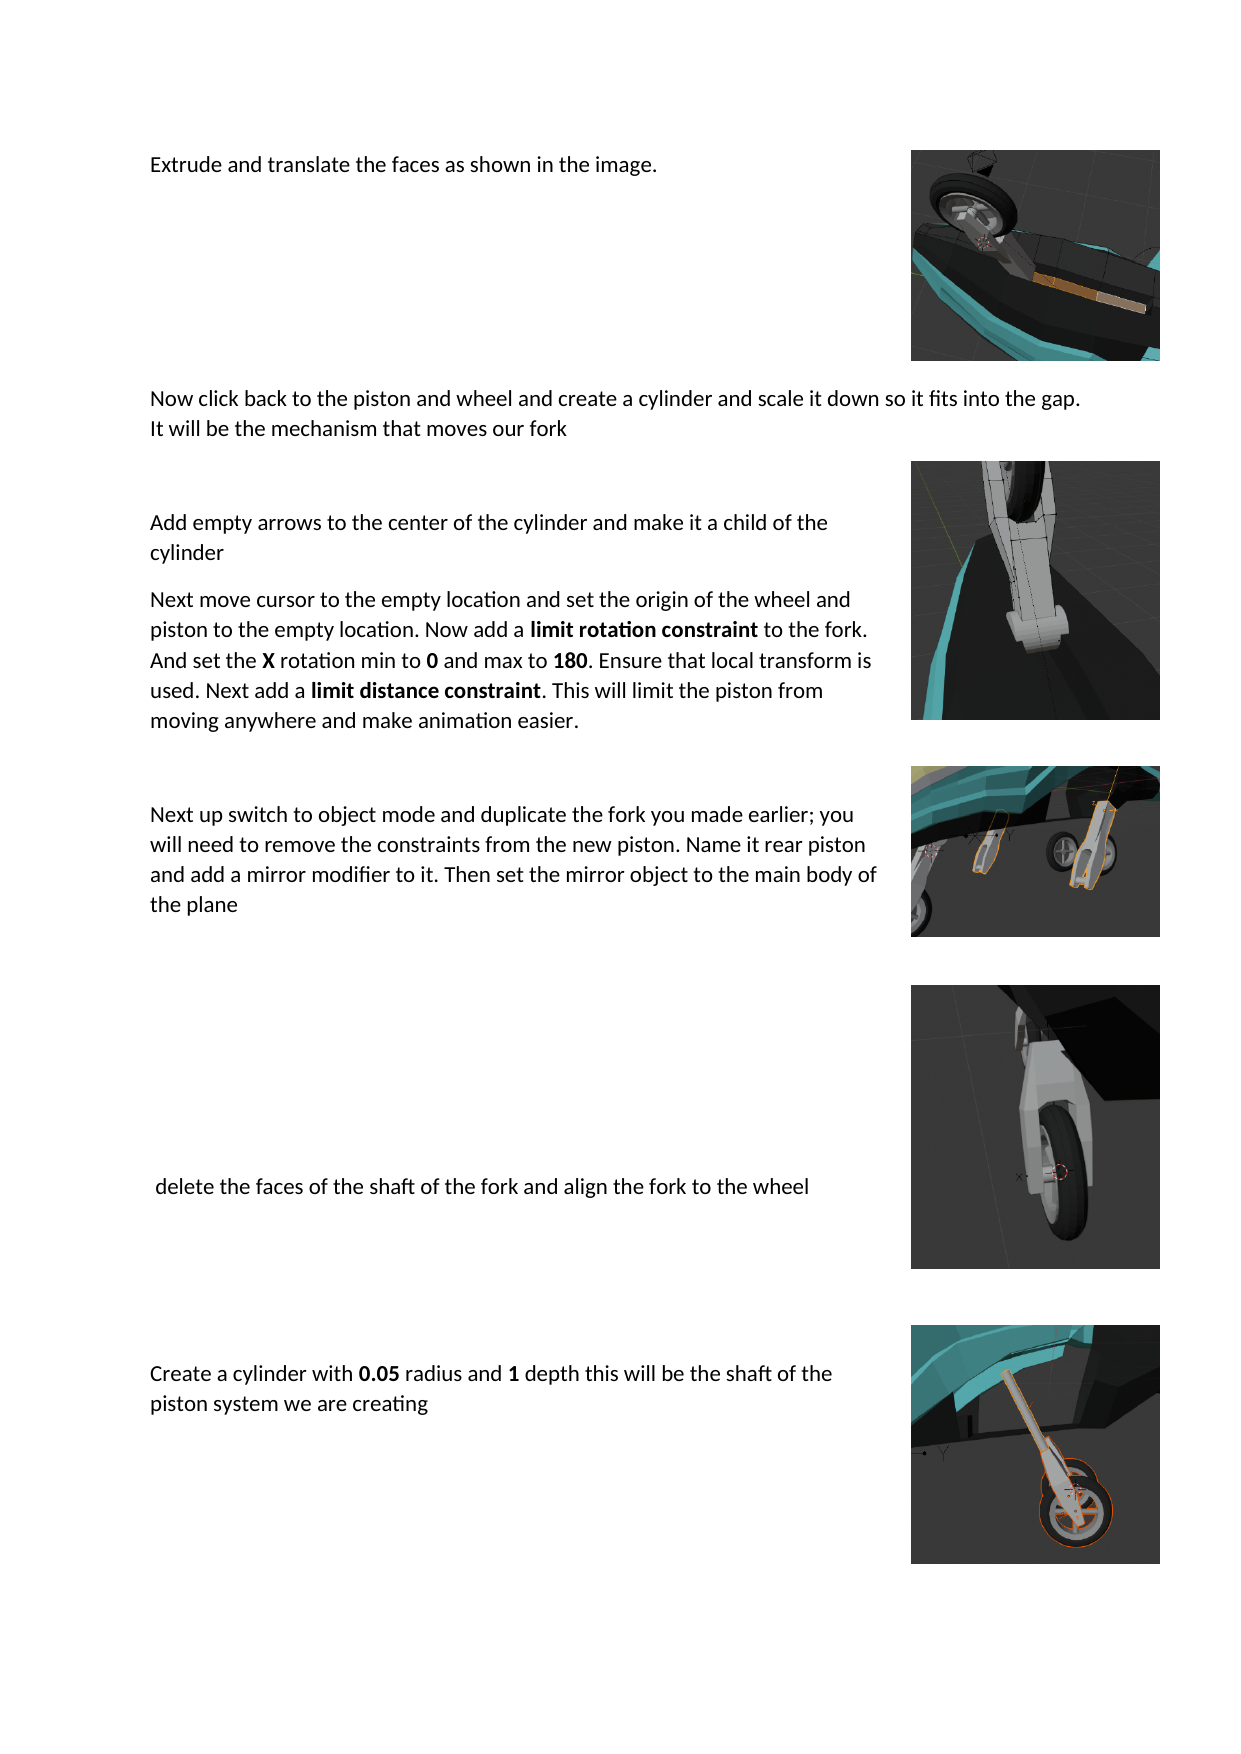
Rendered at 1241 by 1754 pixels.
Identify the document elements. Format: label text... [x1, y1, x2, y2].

picture [909, 766, 1160, 935]
text Extrude and translate the faces as shown in the image. [150, 150, 909, 178]
text Create a cylinder with 0.05 radius and 1 depth this will be the shaft of the piston system we are creating [150, 1359, 909, 1418]
text Next move cursor to the empty location and set the origin of the wheel and piston to the empty location. Now add a limit rotation constraint to the fork. And set the X rotation min to 0 and max to 180. Ensure that local transform is used. Next add a limit distance constraint. This will limit the piston from moving anywhere and make animation easier. [150, 585, 1090, 734]
picture [909, 150, 1160, 360]
text Add empty arrows to the center of the cylinder and make it a child of the cylinder [150, 508, 909, 567]
picture [909, 461, 1160, 718]
text delete the faces of the shaft of the fork and align the fork to the wheel [150, 1172, 909, 1200]
text Now click back to the piston and wheel and create a cylinder and scale it down so it fits into the gap. It will be the mechanism that moves our fork [150, 384, 1090, 443]
picture [909, 1325, 1160, 1563]
text Next up switch to object mode and duplicate the fork you made earlier; you will need to remove the constraints from the new piston. Name it rear piston and add a mirror modifier to it. Then set the mirror object to the main body of the plane [150, 800, 909, 919]
picture [909, 985, 1160, 1267]
